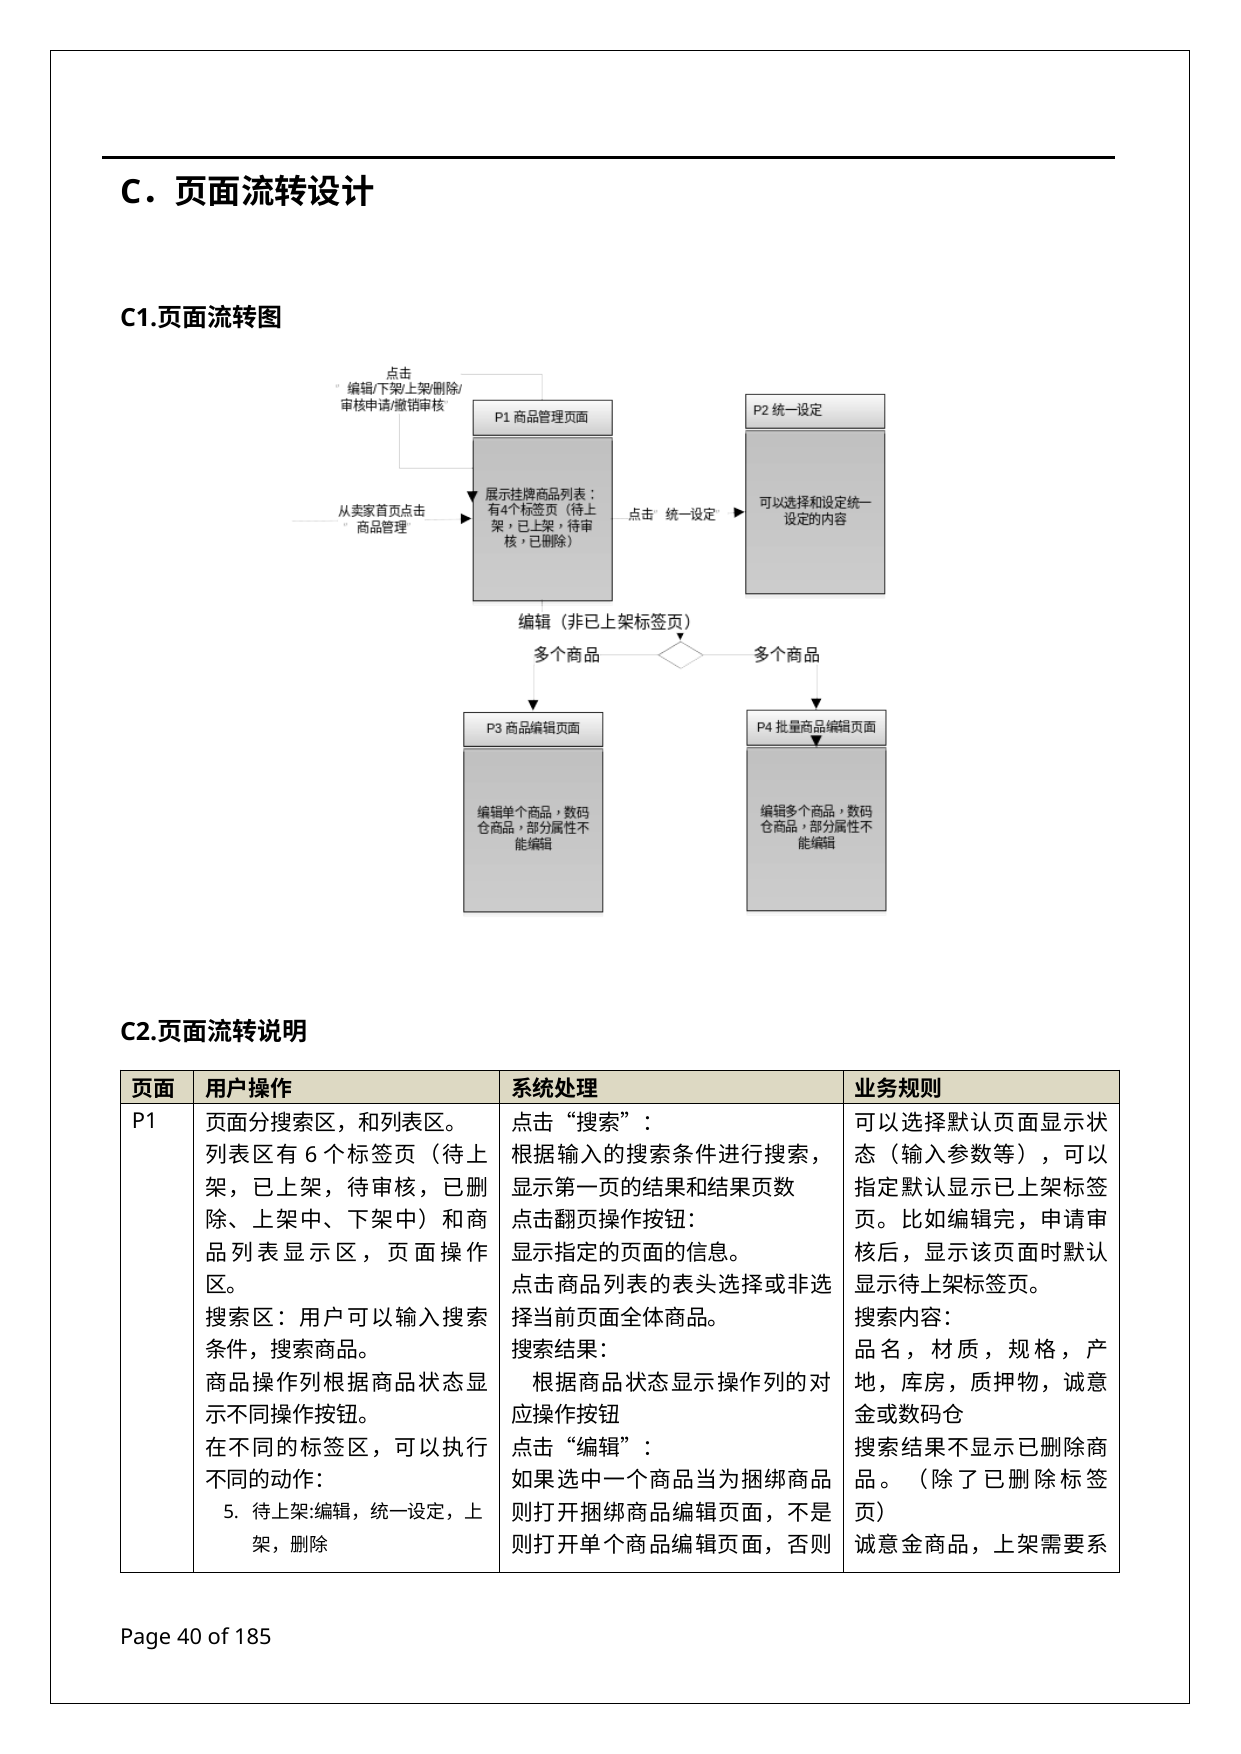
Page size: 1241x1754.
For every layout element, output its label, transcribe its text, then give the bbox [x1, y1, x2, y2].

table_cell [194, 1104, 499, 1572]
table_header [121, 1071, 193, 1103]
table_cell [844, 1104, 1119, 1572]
subtitle C2.页面流转说明 [120, 998, 1120, 1063]
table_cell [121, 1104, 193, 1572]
subtitle C．页面流转设计 [120, 157, 1120, 222]
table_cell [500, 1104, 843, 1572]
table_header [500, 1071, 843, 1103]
subtitle C1.页面流转图 [120, 284, 1120, 349]
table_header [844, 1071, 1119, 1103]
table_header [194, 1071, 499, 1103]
